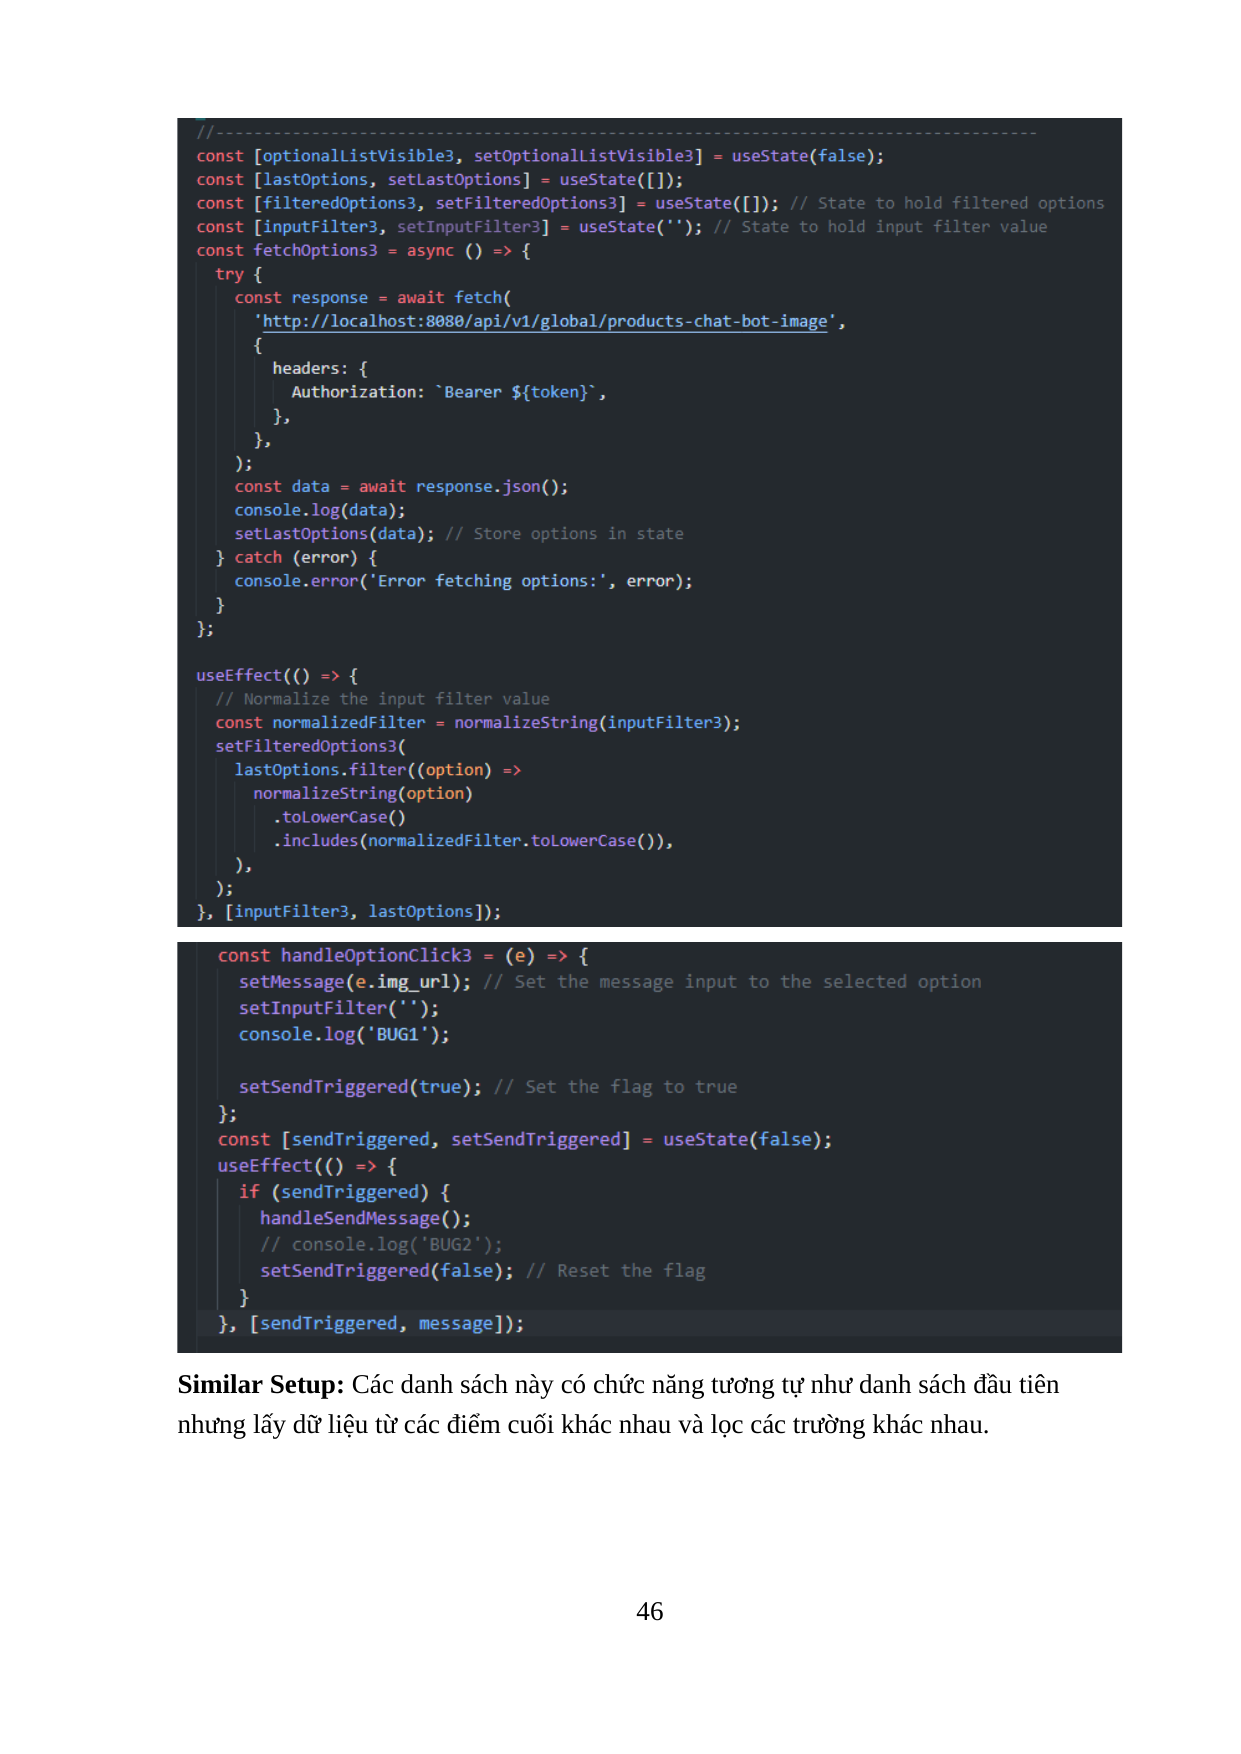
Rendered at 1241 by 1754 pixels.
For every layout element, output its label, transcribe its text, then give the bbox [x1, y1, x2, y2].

picture [177, 118, 1123, 927]
picture [177, 942, 1123, 1353]
text Similar Setup: Các danh sách này có chức năng tương tự như danh sách đầu tiên nhưng lấy dữ liệu từ các điểm cuối khác nhau và lọc các trường khác nhau. [177, 1368, 1122, 1439]
